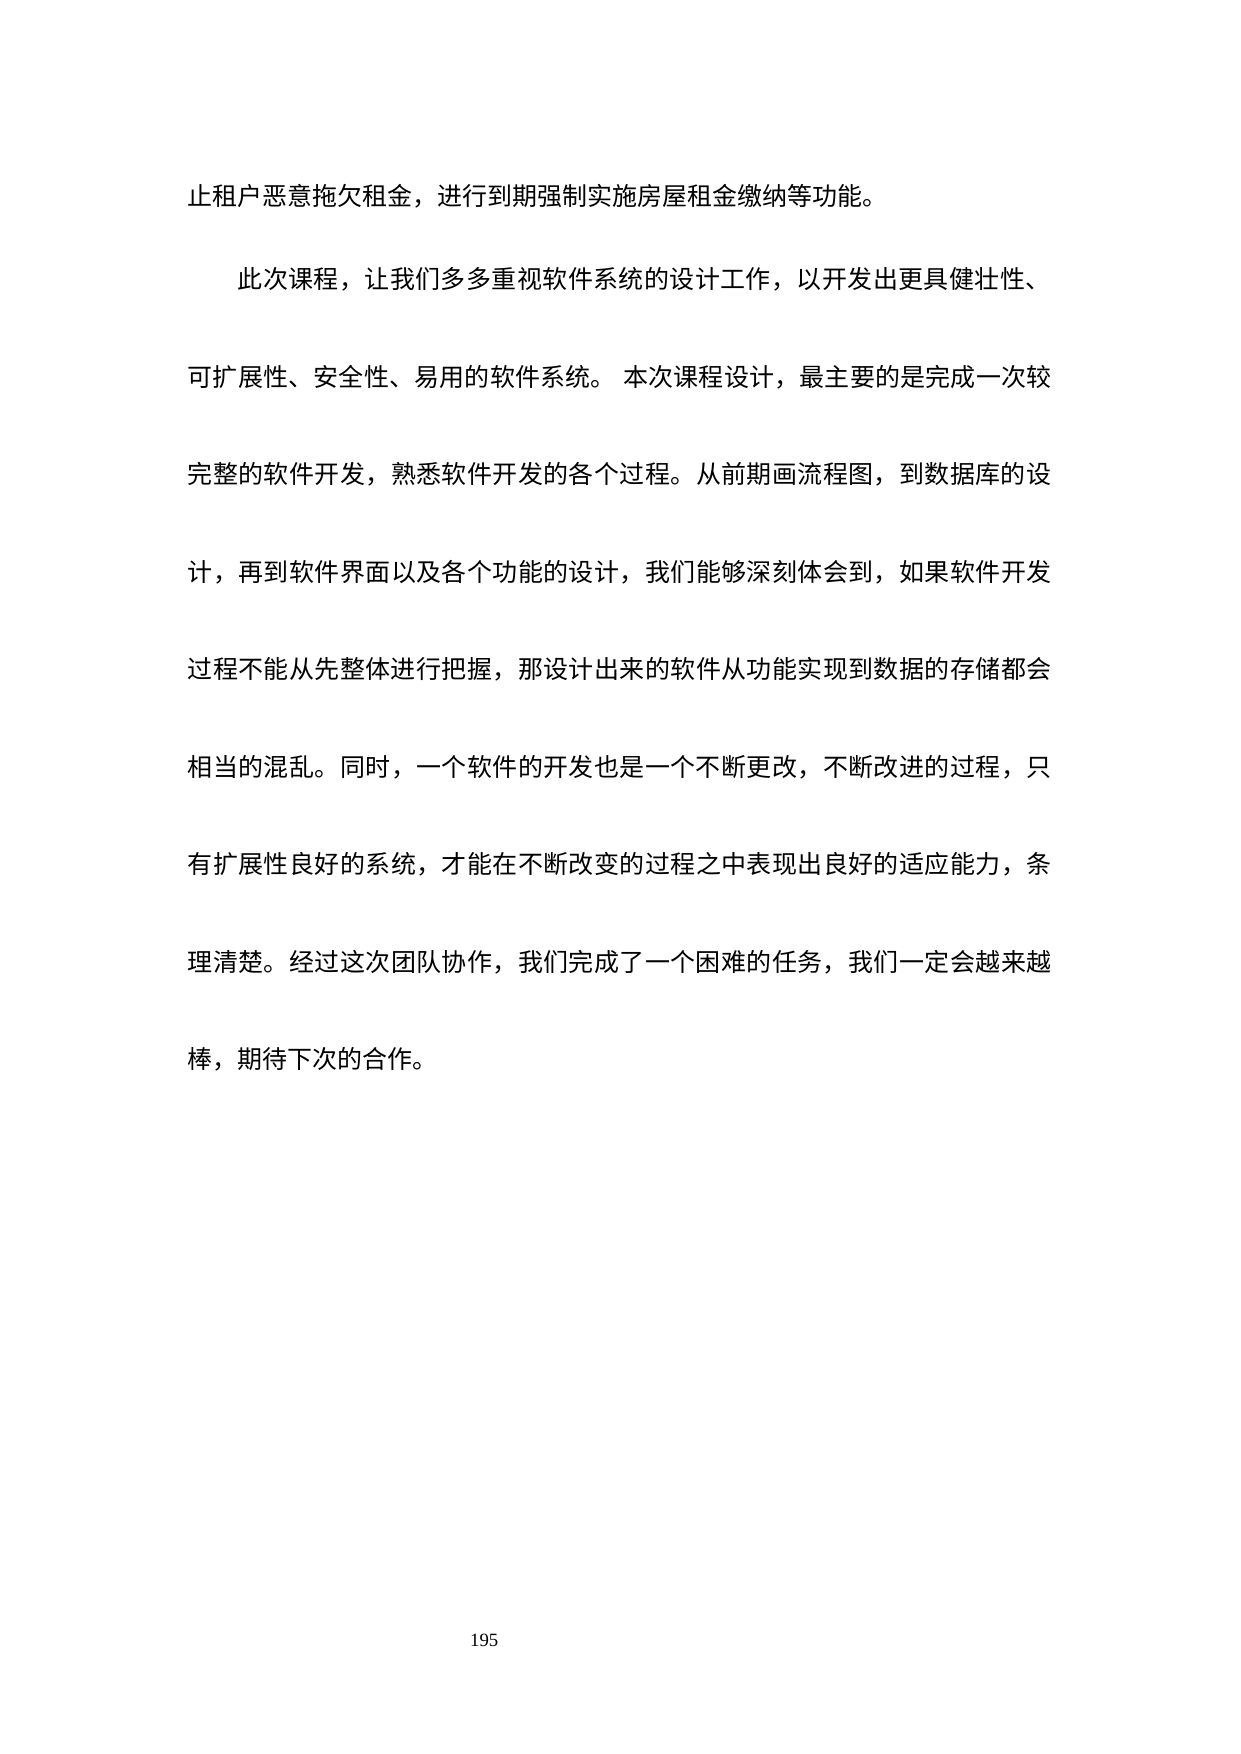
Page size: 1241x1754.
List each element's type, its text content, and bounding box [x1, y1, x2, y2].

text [187, 162, 1053, 227]
text 此次课程，让我们多多重视软件系统的设计工作，以开发出更具健壮性、可扩展性、安全性、易用的软件系统。 本次课程设计，最主要的是完成一次较完整的软件开发，熟悉软件开发的各个过程。从前期画流程图，到数据库的设计，再到软件界面以及各个功能的设计，我们能够深刻体会到，如果软件开发过程不能从先整体进行把握，那设计出来的软件从功能实现到数据的存储都会相当的混乱。同时，一个软件的开发也是一个不断更改，不断改进的过程，只有扩展性良好的系统，才能在不断改变的过程之中表现出良好的适应能力，条理清楚。经过这次团队协作，我们完成了一个困难的任务，我们一定会越来越棒，期待下次的合作。 [187, 245, 1053, 1090]
